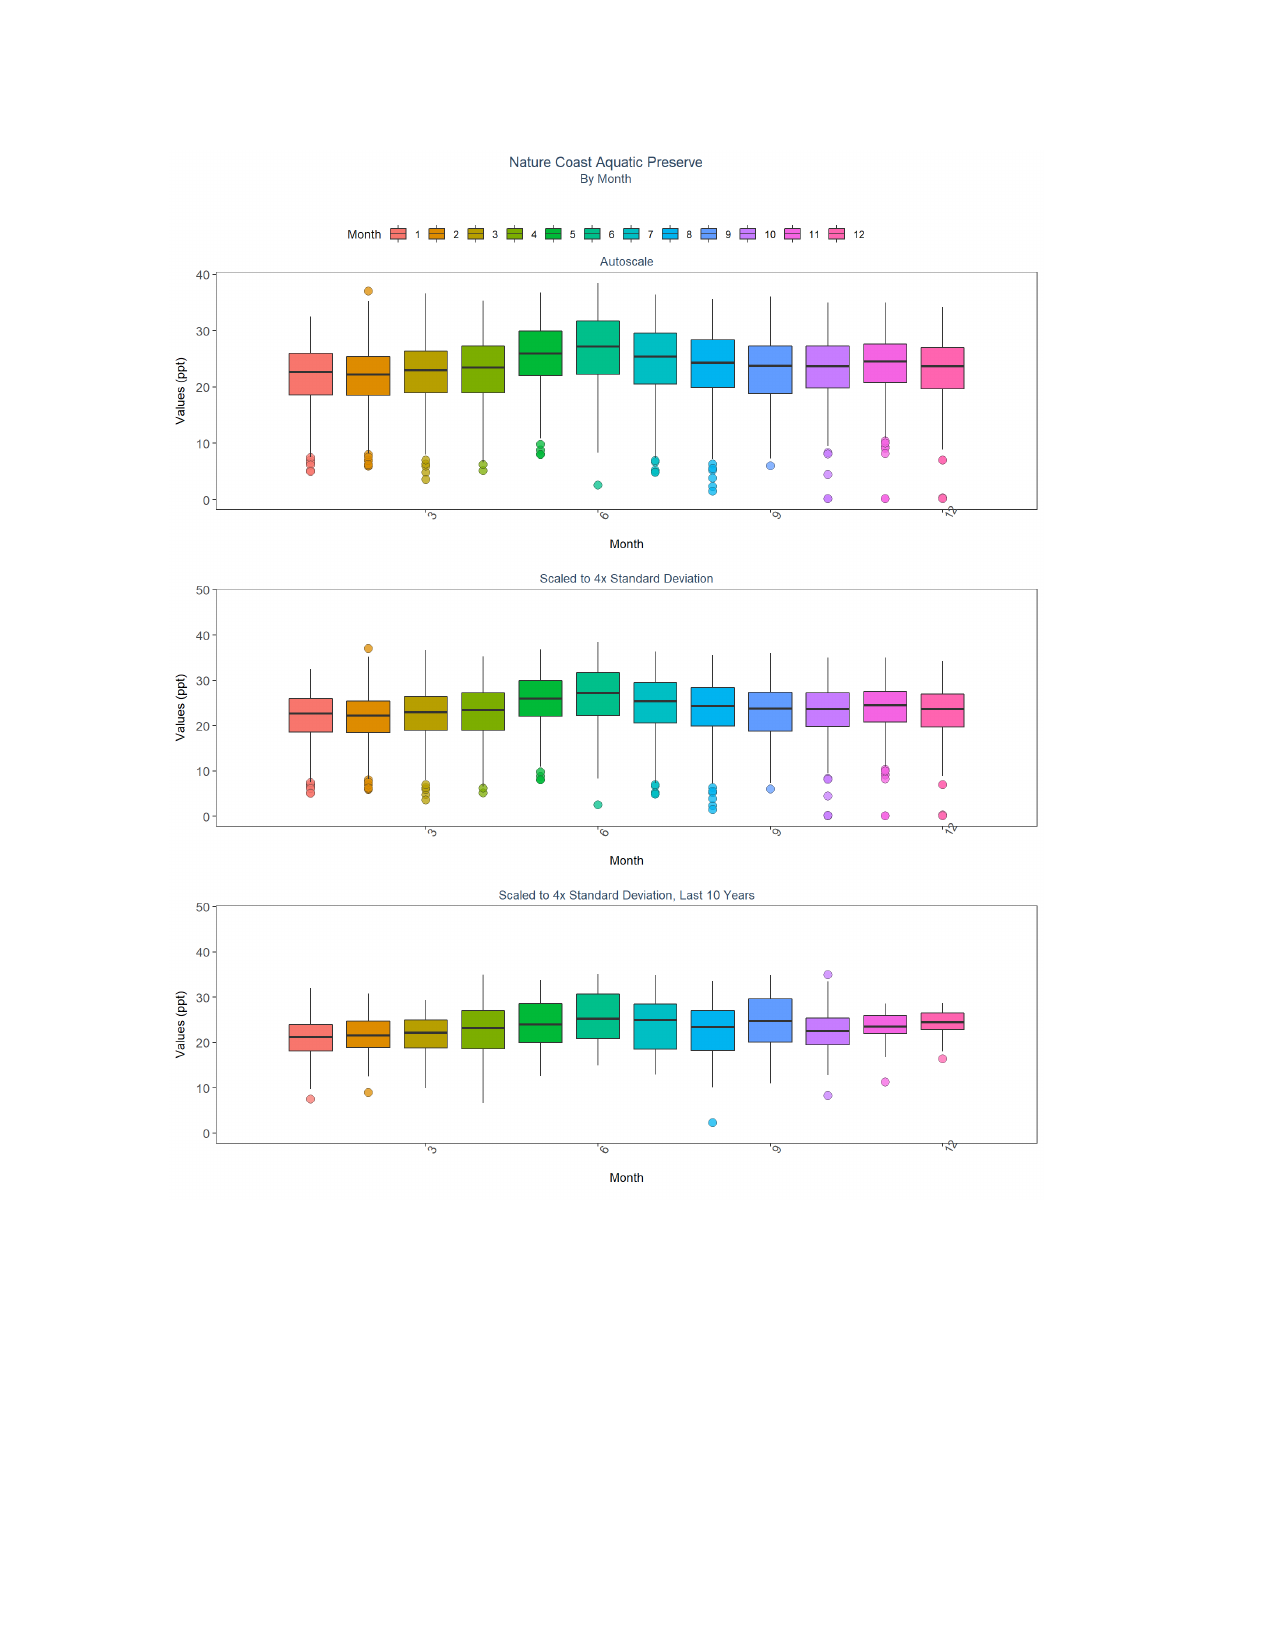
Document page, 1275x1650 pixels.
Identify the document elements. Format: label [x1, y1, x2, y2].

picture [168, 150, 1044, 1200]
